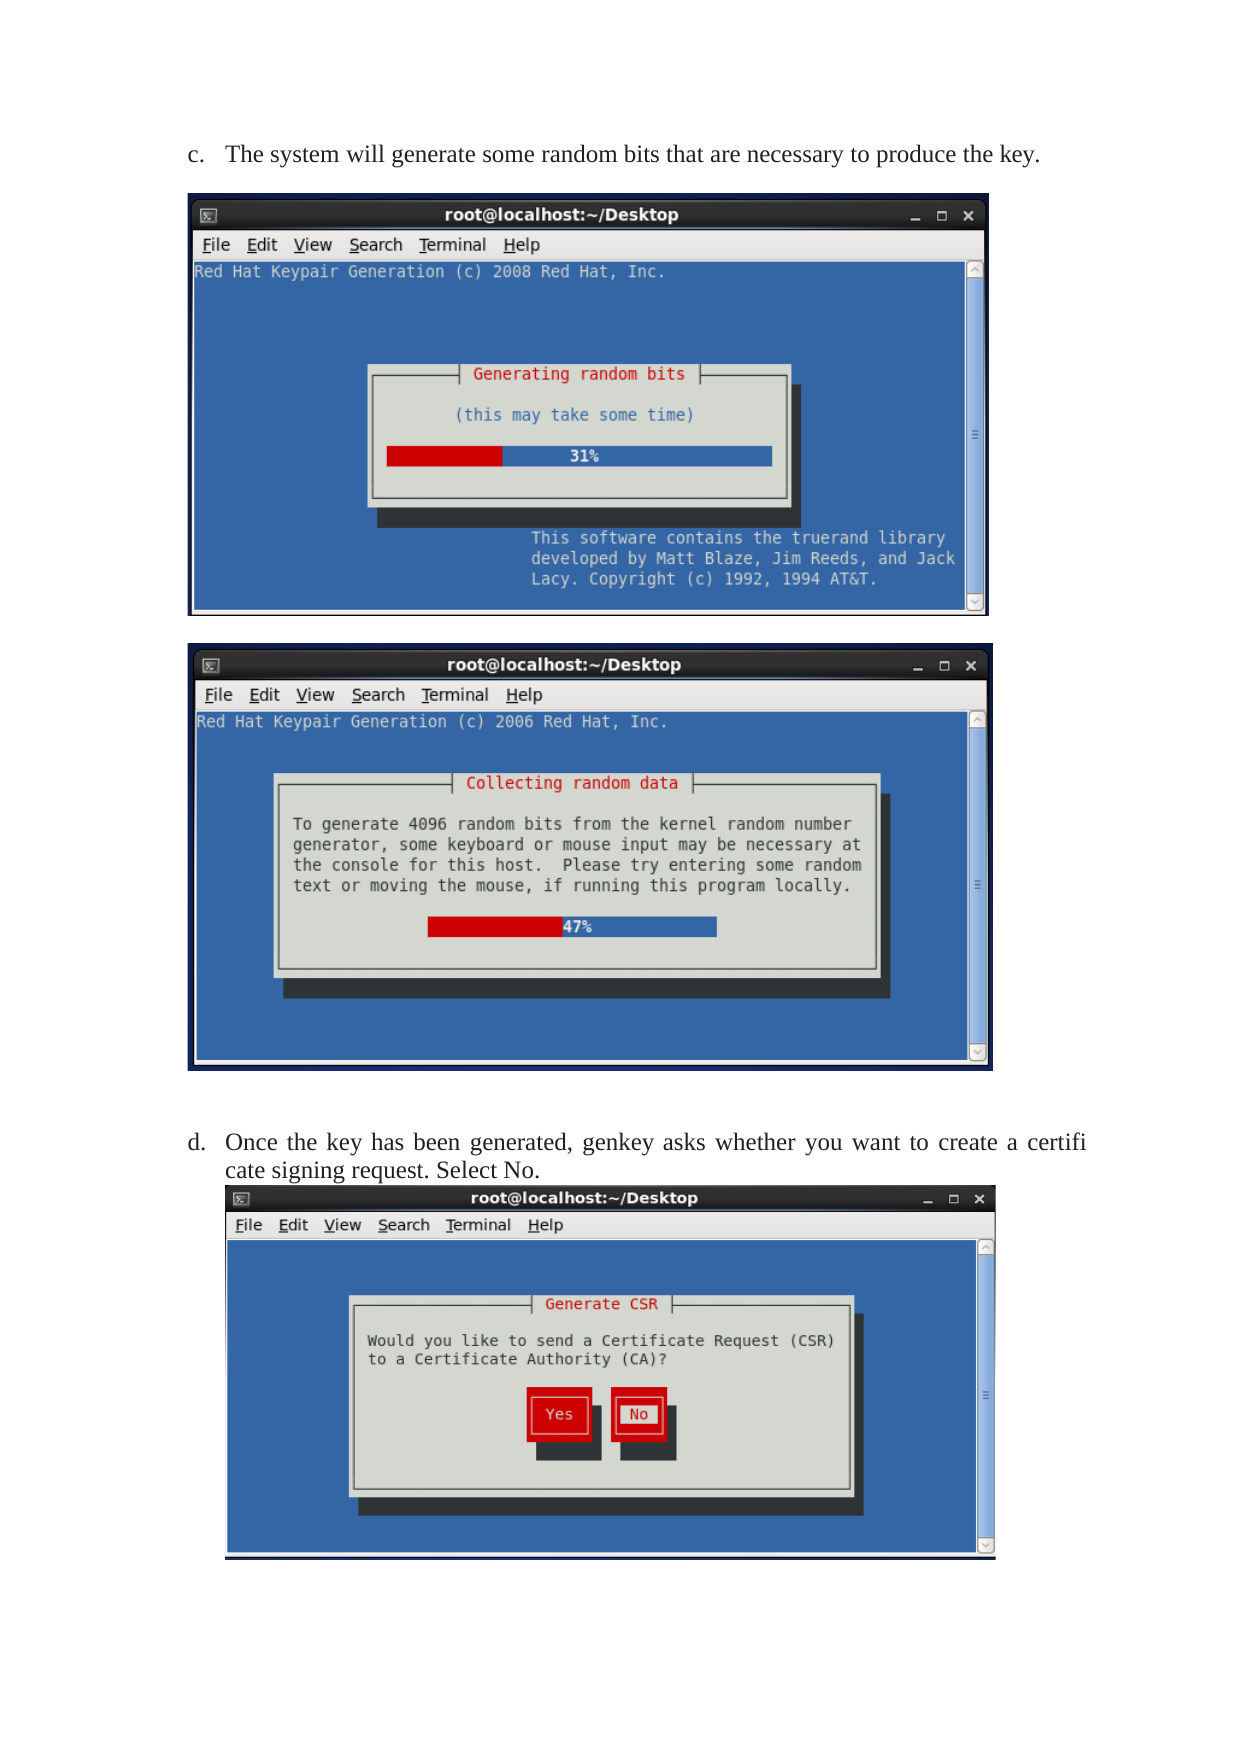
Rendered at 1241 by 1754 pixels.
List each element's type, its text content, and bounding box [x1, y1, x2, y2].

list The system will generate some random bits that are necessary to produce the key. [187, 139, 1240, 168]
picture [225, 1185, 996, 1560]
picture [187, 643, 993, 1071]
picture [187, 193, 989, 616]
list Once the key has been generated, genkey asks whether you want to create a certifi cate signing request. Select No. [187, 1127, 1090, 1184]
